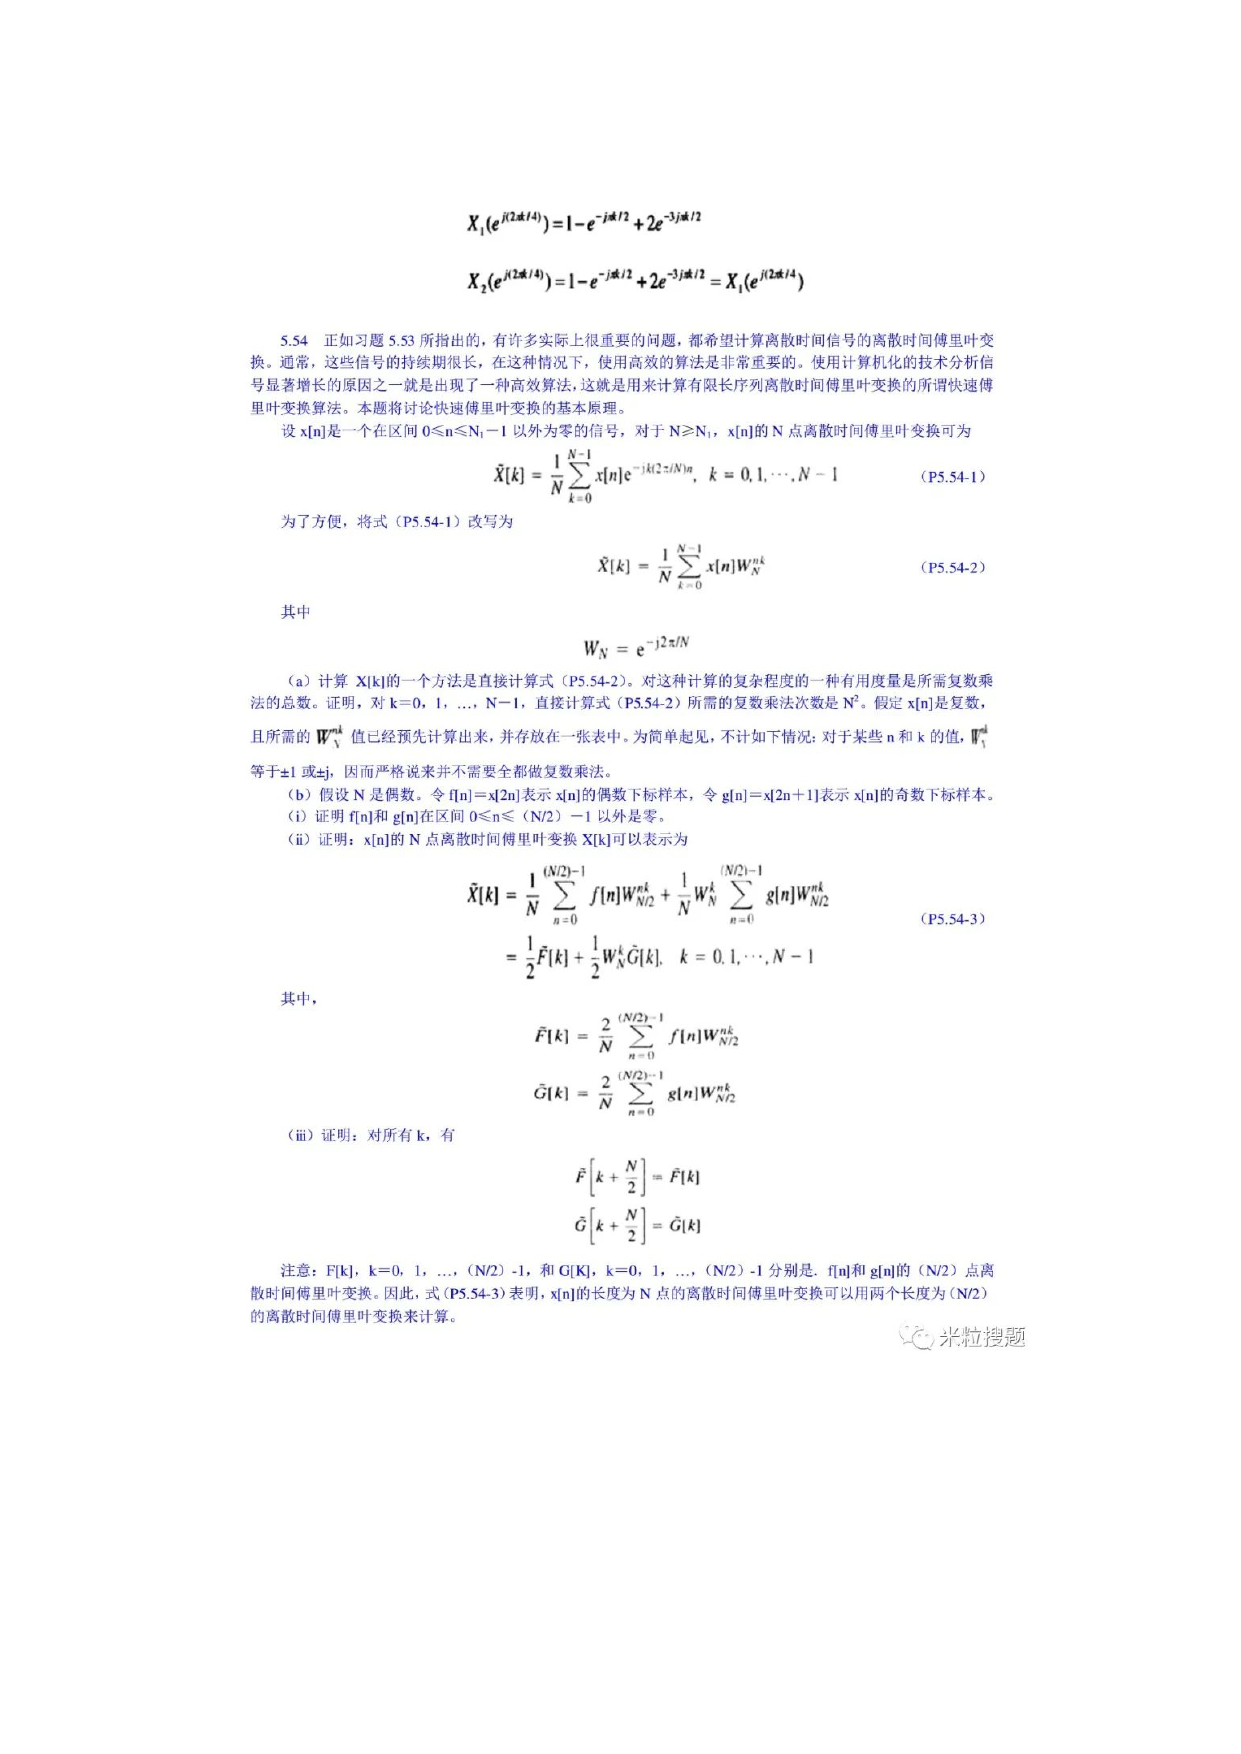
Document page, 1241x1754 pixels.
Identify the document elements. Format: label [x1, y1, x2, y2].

picture [187, 152, 1053, 1375]
